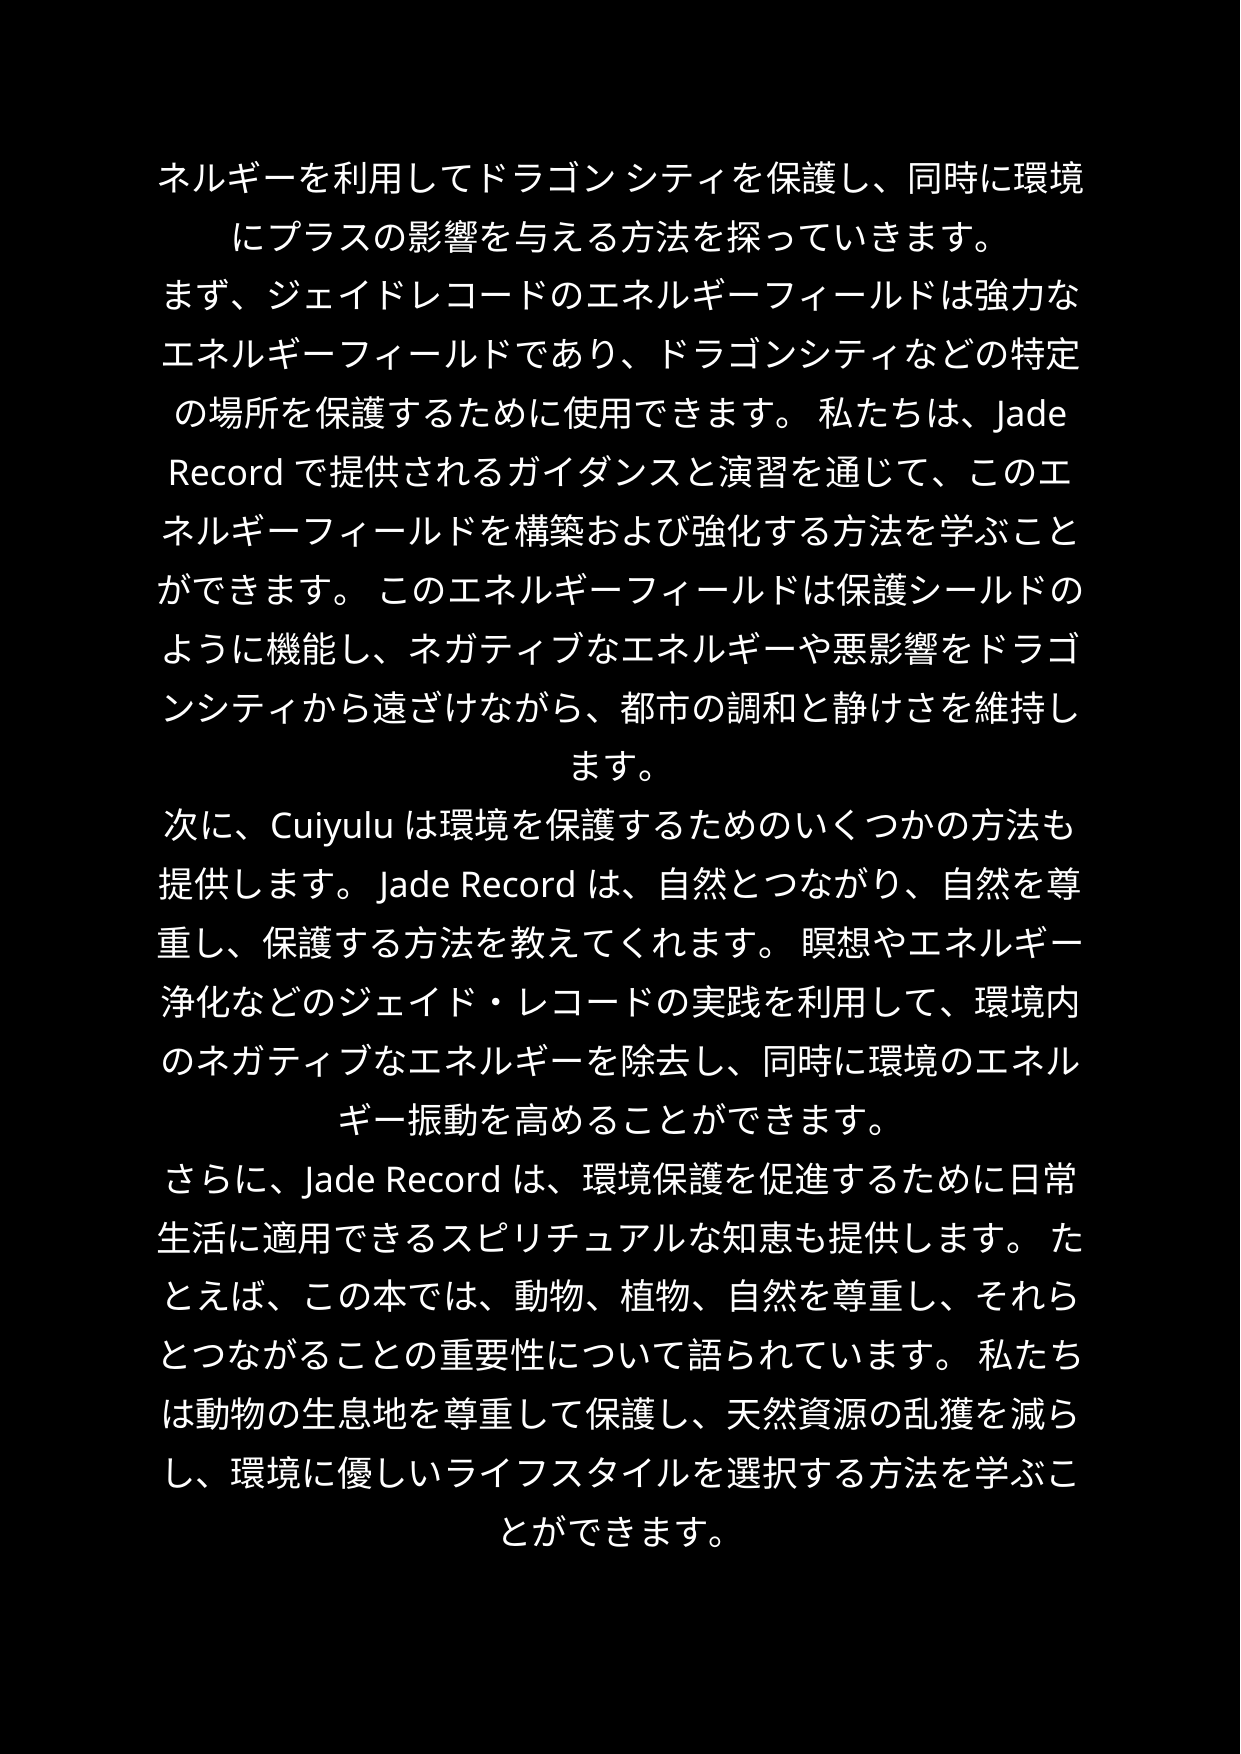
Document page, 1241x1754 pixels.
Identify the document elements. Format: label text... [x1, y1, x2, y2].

text さらに、Jade Record は、環境保護を促進するために日常生活に適用できるスピリチュアルな知恵も提供します。 たとえば、この本では、動物、植物、自然を尊重し、それらとつながることの重要性について語られています。 私たちは動物の生息地を尊重して保護し、天然資源の乱獲を減らし、環境に優しいライフスタイルを選択する方法を学ぶことができます。 [150, 1151, 1090, 1555]
text 次に、Cuiyulu は環境を保護するためのいくつかの方法も提供します。 Jade Record は、自然とつながり、自然を尊重し、保護する方法を教えてくれます。 瞑想やエネルギー浄化などのジェイド・レコードの実践を利用して、環境内のネガティブなエネルギーを除去し、同時に環境のエネルギー振動を高めることができます。 [150, 798, 1090, 1143]
text まず、ジェイドレコードのエネルギーフィールドは強力なエネルギーフィールドであり、ドラゴンシティなどの特定の場所を保護するために使用できます。 私たちは、Jade Record で提供されるガイダンスと演習を通じて、このエネルギーフィールドを構築および強化する方法を学ぶことができます。 このエネルギーフィールドは保護シールドのように機能し、ネガティブなエネルギーや悪影響をドラゴンシティから遠ざけながら、都市の調和と静けさを維持します。 [150, 268, 1090, 790]
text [150, 150, 1090, 260]
